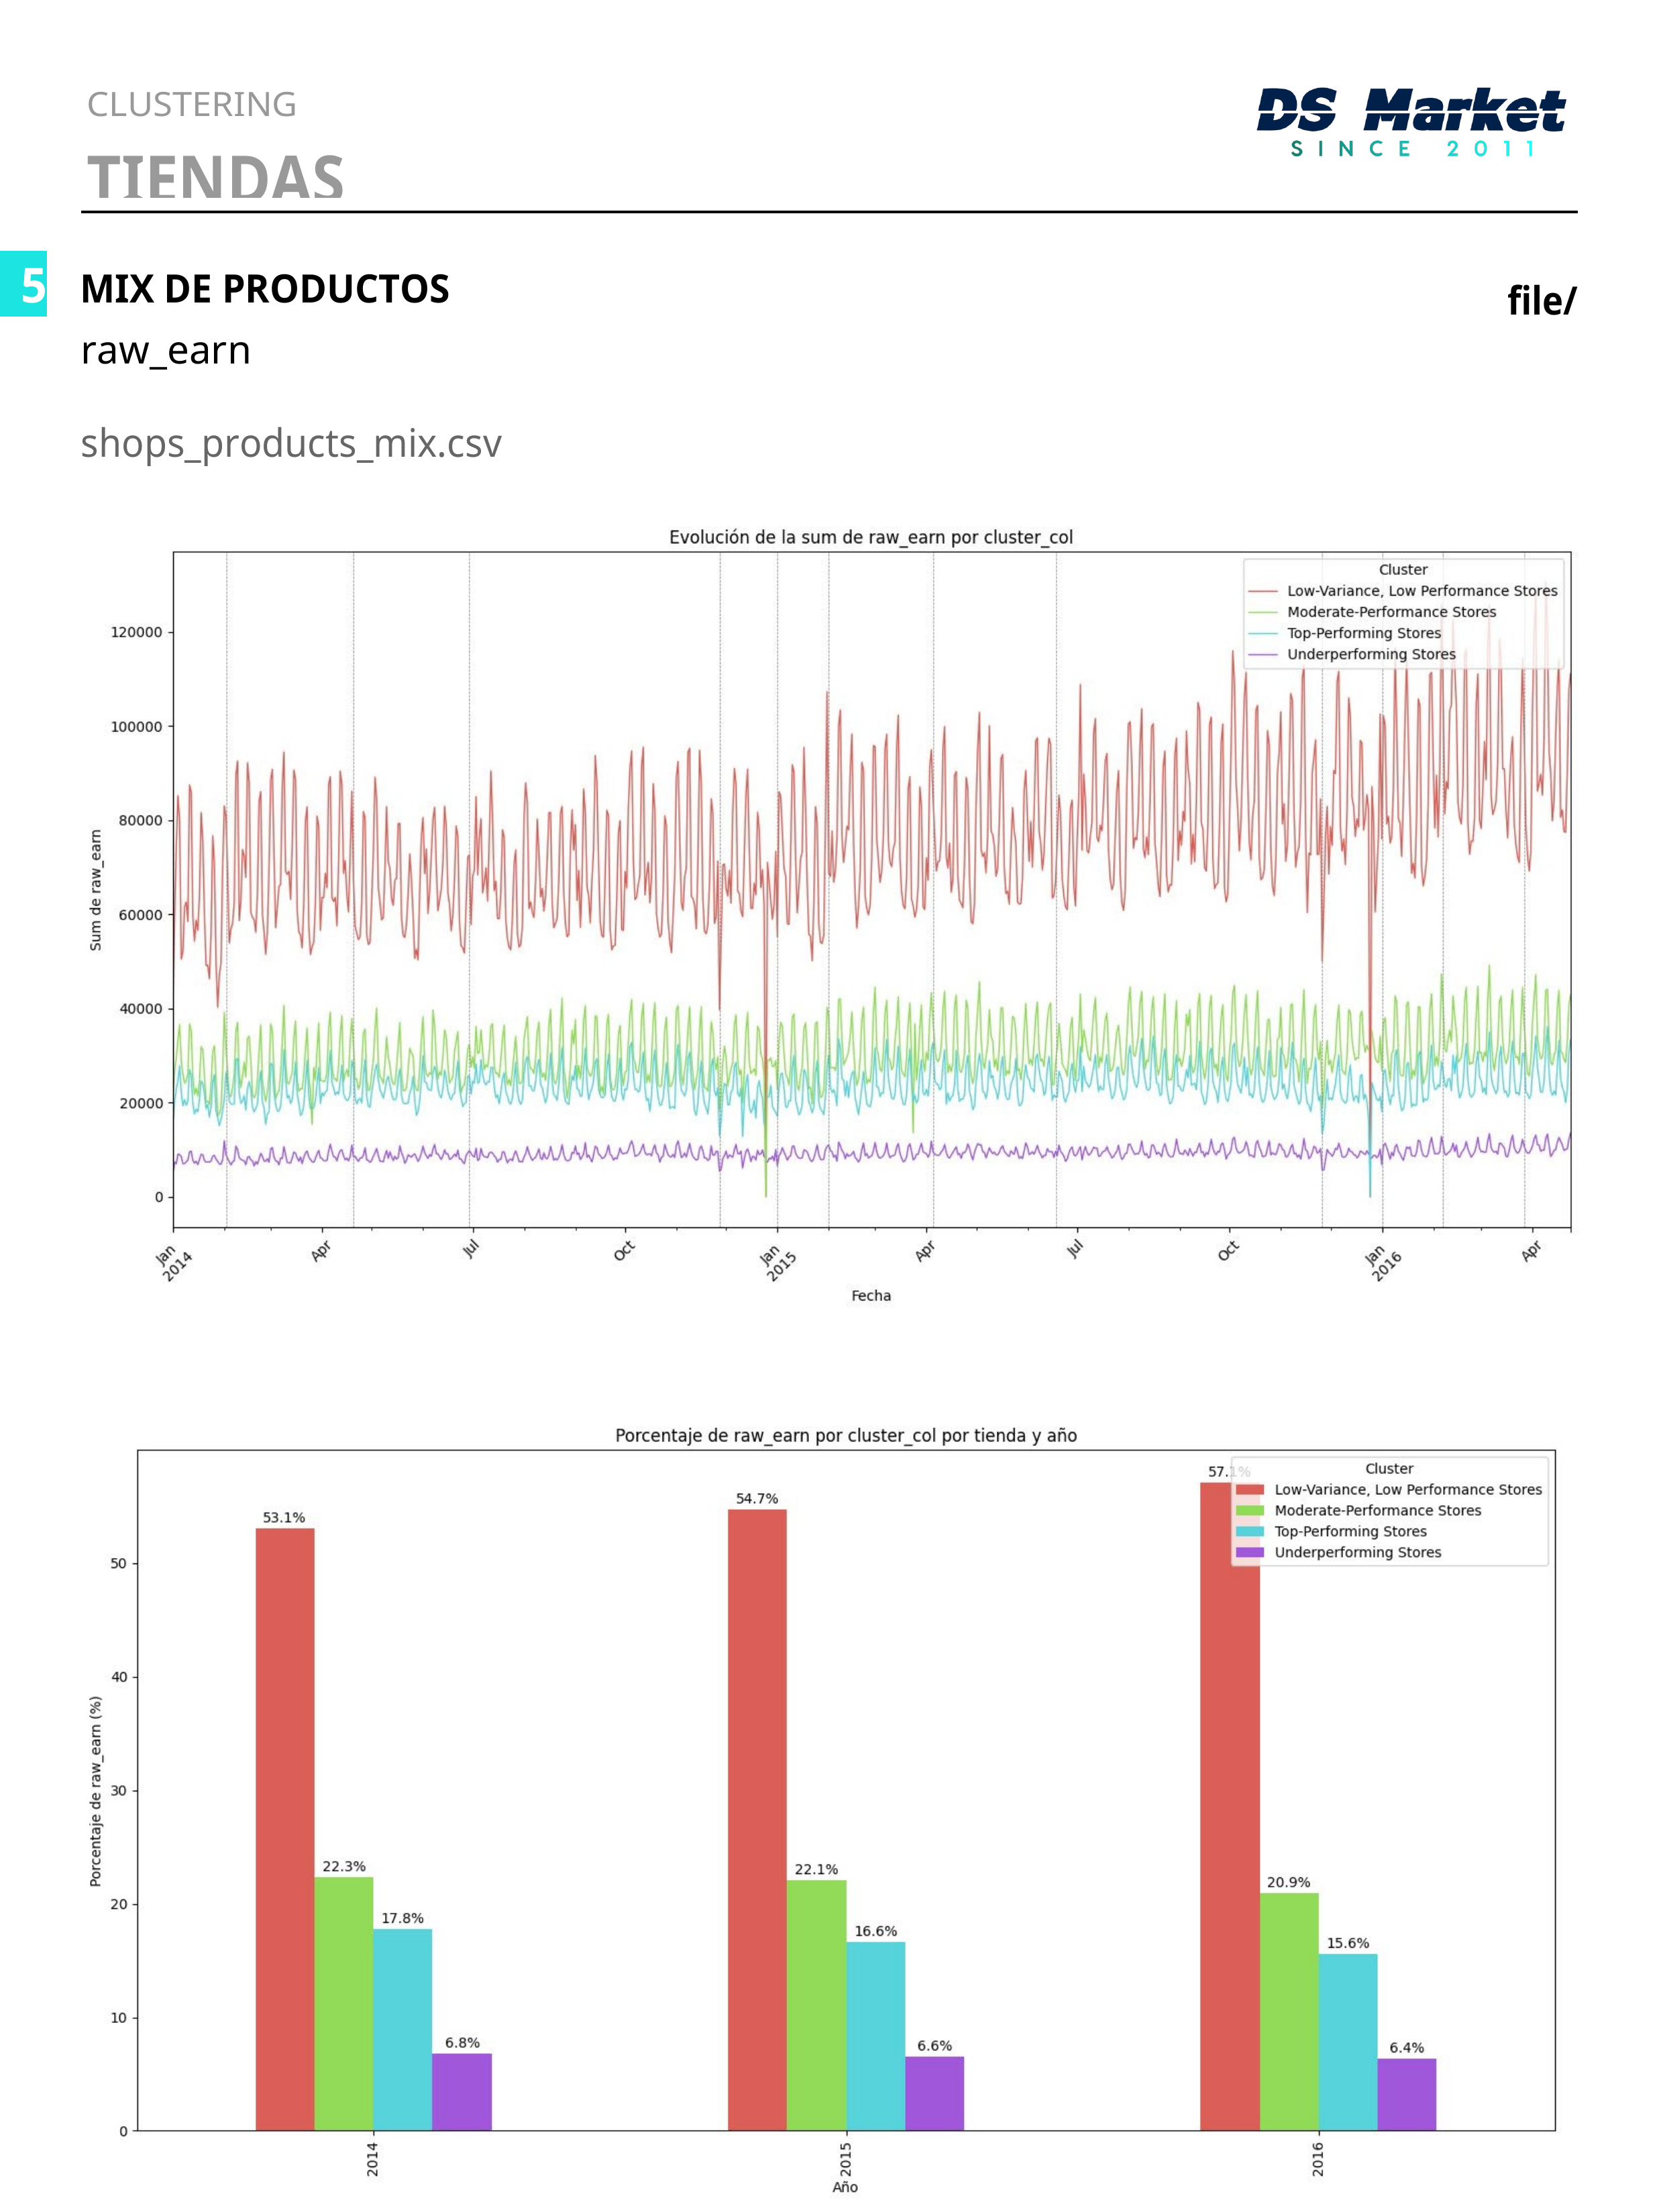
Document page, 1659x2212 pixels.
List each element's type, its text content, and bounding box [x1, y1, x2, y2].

picture [89, 527, 1580, 1308]
text 5 MIX DE PRODUCTOS [47, 258, 464, 314]
picture [1248, 78, 1575, 111]
picture [1248, 111, 1575, 165]
text raw_earn shops_products_mix.csv [81, 327, 1586, 466]
picture [89, 1426, 1563, 2199]
text file/ [1507, 273, 1586, 327]
